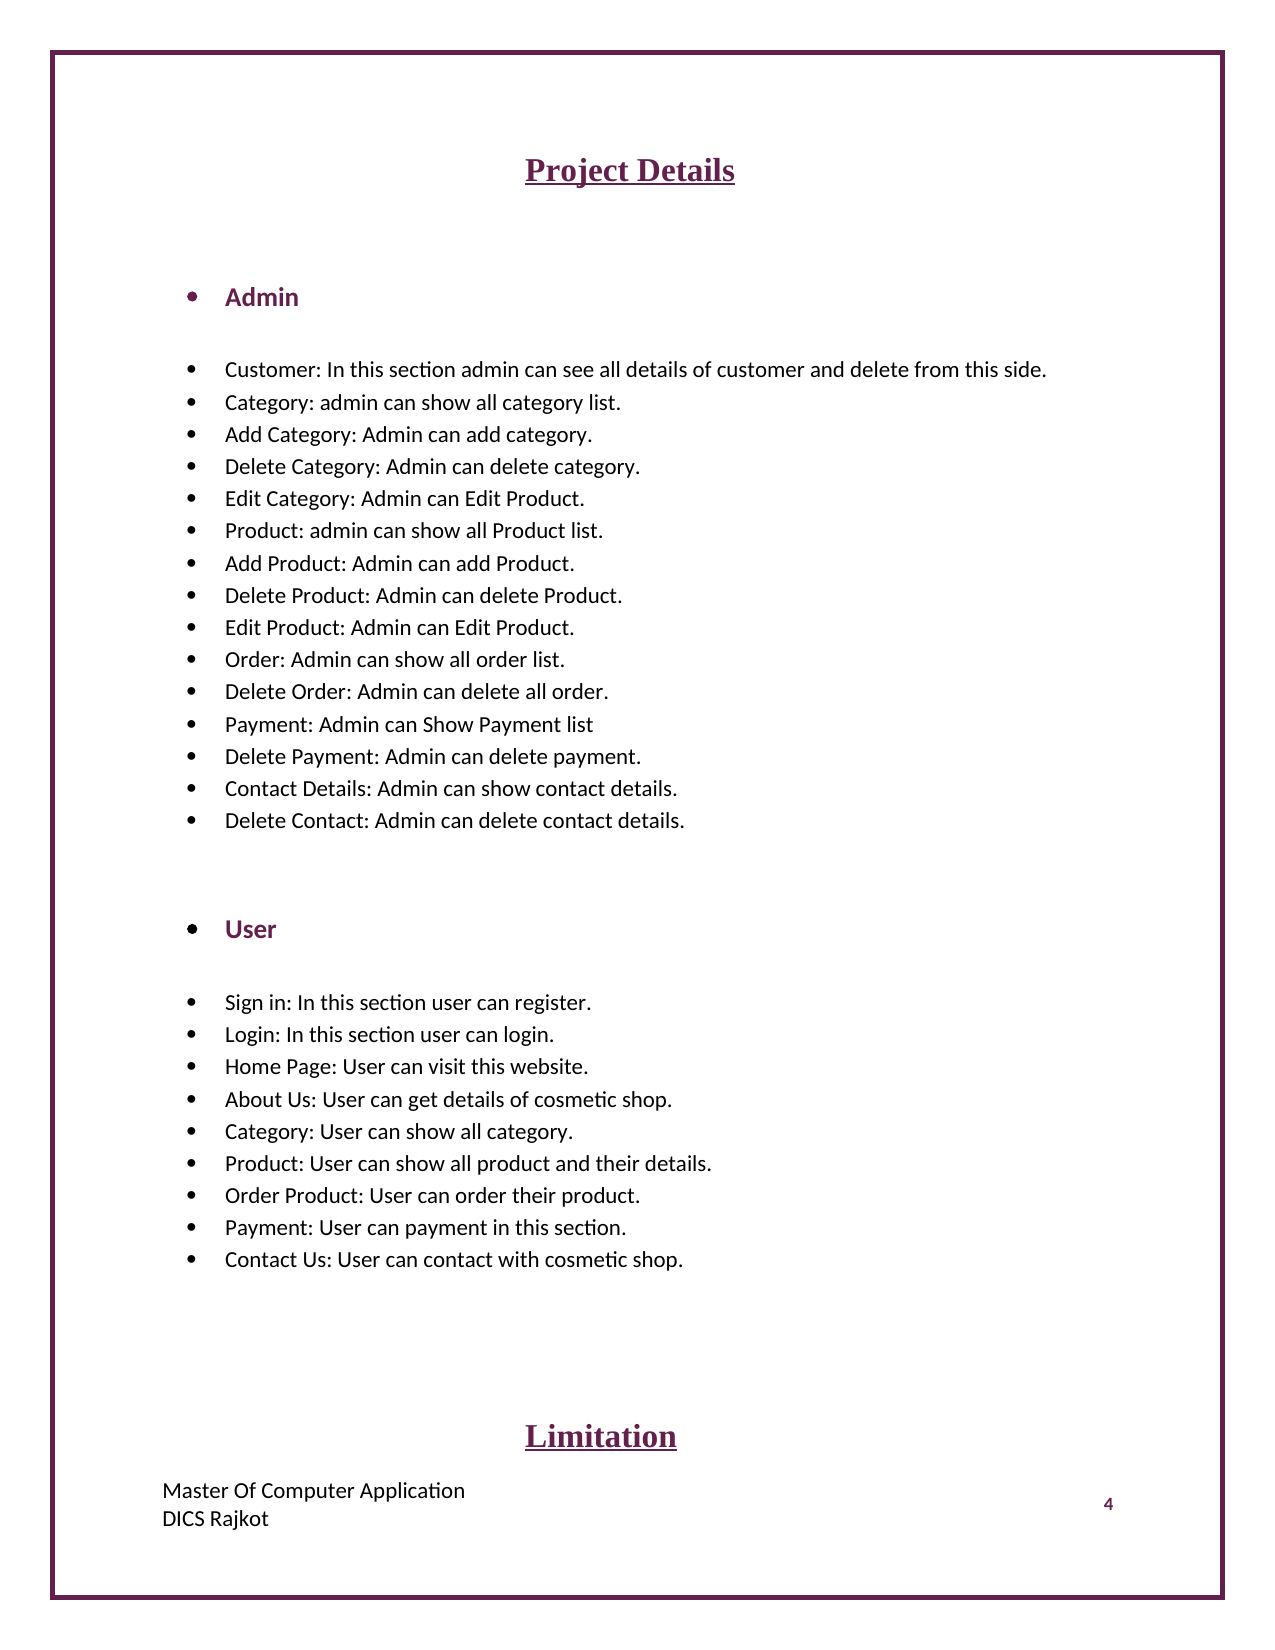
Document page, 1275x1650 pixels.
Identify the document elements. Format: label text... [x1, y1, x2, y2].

list Add Category: Admin can add category. [187, 420, 1125, 448]
list Sign in: In this section user can register. [187, 988, 1125, 1016]
list Delete Product: Admin can delete Product. [187, 581, 1125, 609]
list Contact Us: User can contact with cosmetic shop. [187, 1246, 1125, 1274]
list Payment: Admin can Show Payment list [187, 710, 1125, 738]
text Project Details [450, 150, 1125, 188]
text Limitation [525, 1416, 1125, 1454]
list Delete Payment: Admin can delete payment. [187, 742, 1125, 770]
list User [187, 912, 1125, 945]
list Contact Details: Admin can show contact details. [187, 774, 1125, 802]
list Order: Admin can show all order list. [187, 645, 1125, 673]
list Product: User can show all product and their details. [187, 1149, 1125, 1177]
list Payment: User can payment in this section. [187, 1213, 1125, 1241]
list Category: User can show all category. [187, 1117, 1125, 1145]
list Add Product: Admin can add Product. [187, 549, 1125, 577]
list Login: In this section user can login. [187, 1020, 1125, 1048]
list About Us: User can get details of cosmetic shop. [187, 1085, 1125, 1113]
list Admin [187, 280, 1125, 313]
list Home Page: User can visit this website. [187, 1052, 1125, 1081]
list Order Product: User can order their product. [187, 1181, 1125, 1209]
list Delete Contact: Admin can delete contact details. [187, 806, 1125, 834]
list Category: admin can show all category list. [187, 388, 1125, 416]
list Customer: In this section admin can see all details of customer and delete from this side. [187, 356, 1125, 384]
list Delete Category: Admin can delete category. [187, 452, 1125, 480]
list Product: admin can show all Product list. [187, 517, 1125, 544]
list Delete Order: Admin can delete all order. [187, 677, 1125, 706]
list Edit Product: Admin can Edit Product. [187, 613, 1125, 641]
list Edit Category: Admin can Edit Product. [187, 484, 1125, 512]
